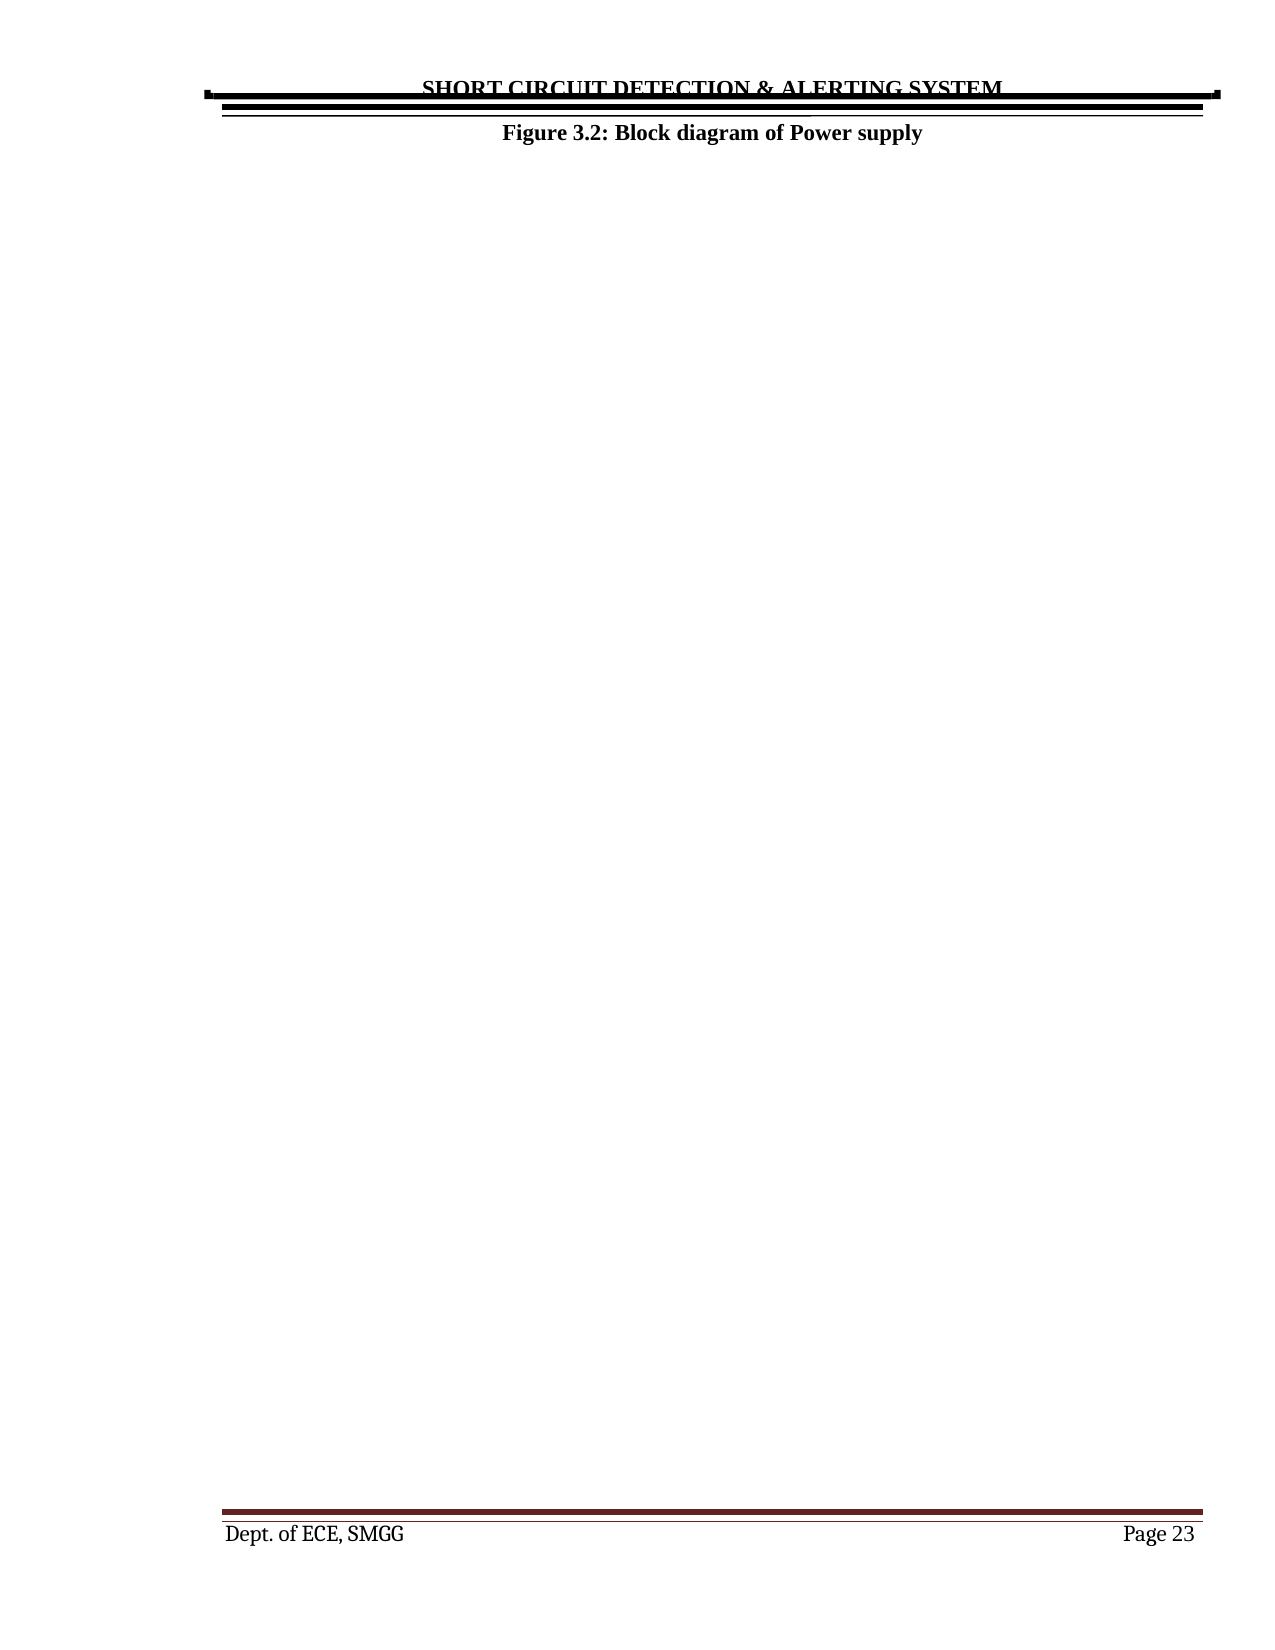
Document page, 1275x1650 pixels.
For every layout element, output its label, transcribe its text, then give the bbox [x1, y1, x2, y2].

text Figure 3.2: Block diagram of Power supply [502, 119, 1233, 145]
